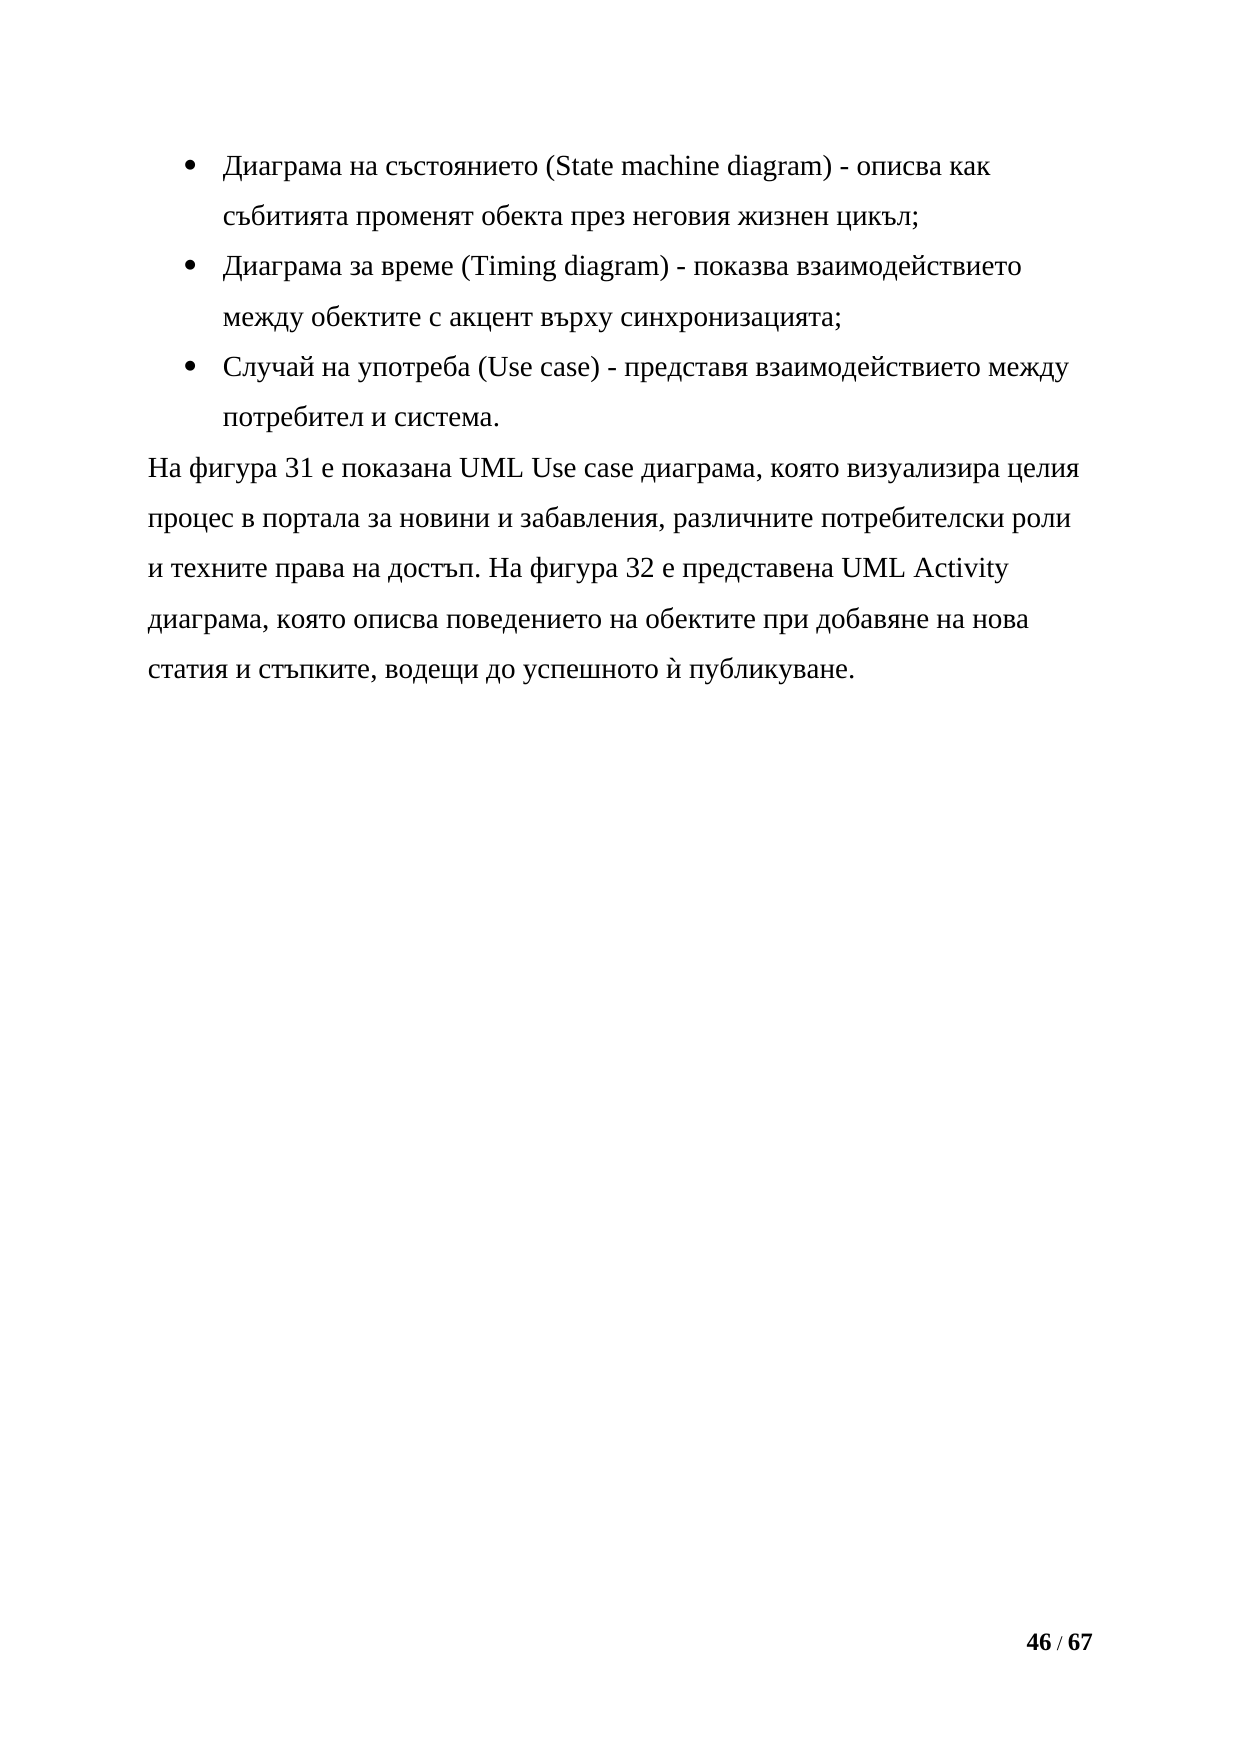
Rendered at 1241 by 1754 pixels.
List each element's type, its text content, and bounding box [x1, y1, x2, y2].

list Диаграма на състоянието (State machine diagram) - описва как събитията променят обекта през неговия жизнен цикъл; [185, 148, 1093, 232]
list Случай на употреба (Use case) - представя взаимодействието между потребител и система. [185, 349, 1093, 433]
text На фигура 31 е показана UML Use case диаграма, която визуализира целия процес в портала за новини и забавления, различните потребителски роли и техните права на достъп. На фигура 32 е представена UML Activity диаграма, която описва поведението на обектите при добавяне на нова статия и стъпките, водещи до успешното ѝ публикуване. [148, 450, 1093, 684]
list Диаграма за време (Timing diagram) - показва взаимодействието между обектите с акцент върху синхронизацията; [185, 248, 1093, 332]
